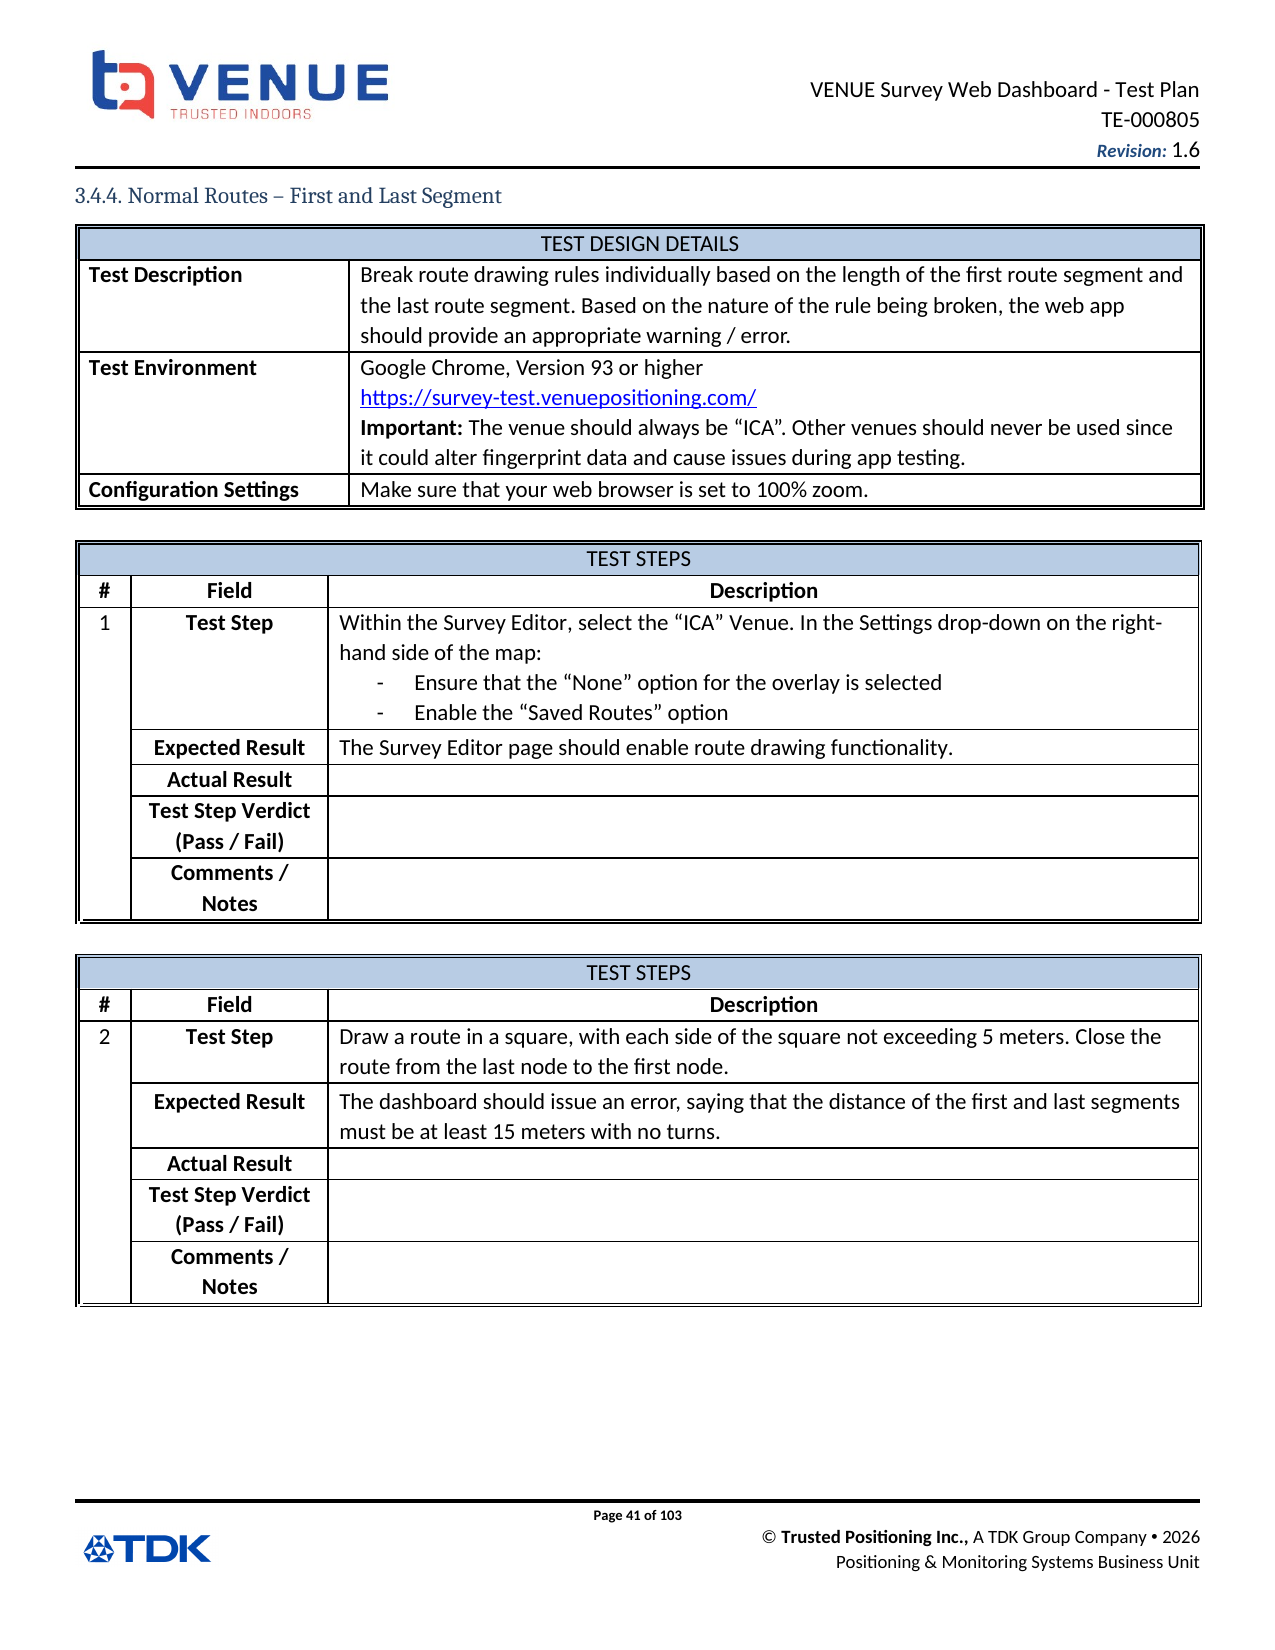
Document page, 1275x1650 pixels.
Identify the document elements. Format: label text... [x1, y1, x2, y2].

table_cell Description [329, 576, 1198, 606]
table_cell [329, 1149, 1198, 1179]
text Normal Routes – First and Last Segment [75, 183, 1200, 209]
table_cell [329, 797, 1198, 857]
table_header Test Design Details [80, 229, 1200, 259]
table_cell Test Description [80, 261, 348, 351]
table_cell Make sure that your web browser is set to 100% zoom. [350, 475, 1200, 505]
picture [75, 1527, 219, 1567]
table_cell Google Chrome, Version 93 or higher https://survey-test.venuepositioning.com/ Important: The venue should always be “ICA”. Other venues should never be used since it could alter fingerprint data and cause issues during app testing. [350, 353, 1200, 473]
table_cell Field [132, 990, 327, 1020]
table_cell Comments / Notes [132, 1242, 327, 1302]
table_cell 2 [80, 1022, 130, 1302]
table_cell [329, 765, 1198, 795]
table_cell Test Step Verdict (Pass / Fail) [132, 797, 327, 857]
table_cell [329, 859, 1198, 919]
table_cell Description [329, 990, 1198, 1020]
table_cell Test Environment [80, 353, 348, 473]
table_header test steps [80, 958, 1198, 988]
table_cell Expected Result [132, 730, 327, 763]
table_header test steps [80, 545, 1198, 575]
table_cell Within the Survey Editor, select the “ICA” Venue. In the Settings drop-down on the right-hand side of the map: Ensure that the “None” option for the overlay is selected Enable the “Saved Routes” option [329, 608, 1198, 729]
table_cell Actual Result [132, 1149, 327, 1179]
table_cell Actual Result [132, 765, 327, 795]
table_cell # [80, 576, 130, 606]
table_cell Configuration Settings [80, 475, 348, 505]
table_cell Test Step Verdict (Pass / Fail) [132, 1180, 327, 1241]
table_cell The dashboard should issue an error, saying that the distance of the first and last segments must be at least 15 meters with no turns. [329, 1084, 1198, 1147]
table_cell # [80, 990, 130, 1020]
table_cell Test Step [132, 608, 327, 729]
table_cell Draw a route in a square, with each side of the square not exceeding 5 meters. Close the route from the last node to the first node. [329, 1022, 1198, 1082]
table_cell Break route drawing rules individually based on the length of the first route segment and the last route segment. Based on the nature of the rule being broken, the web app should provide an appropriate warning / error. [350, 261, 1200, 351]
table_cell 1 [80, 608, 130, 919]
table_cell Field [132, 576, 327, 606]
table_cell Expected Result [132, 1084, 327, 1147]
table_cell Comments / Notes [132, 859, 327, 919]
table_cell The Survey Editor page should enable route drawing functionality. [329, 730, 1198, 763]
table_cell [329, 1180, 1198, 1241]
table_cell Test Step [132, 1022, 327, 1082]
picture [75, 30, 403, 131]
table_cell [329, 1242, 1198, 1302]
